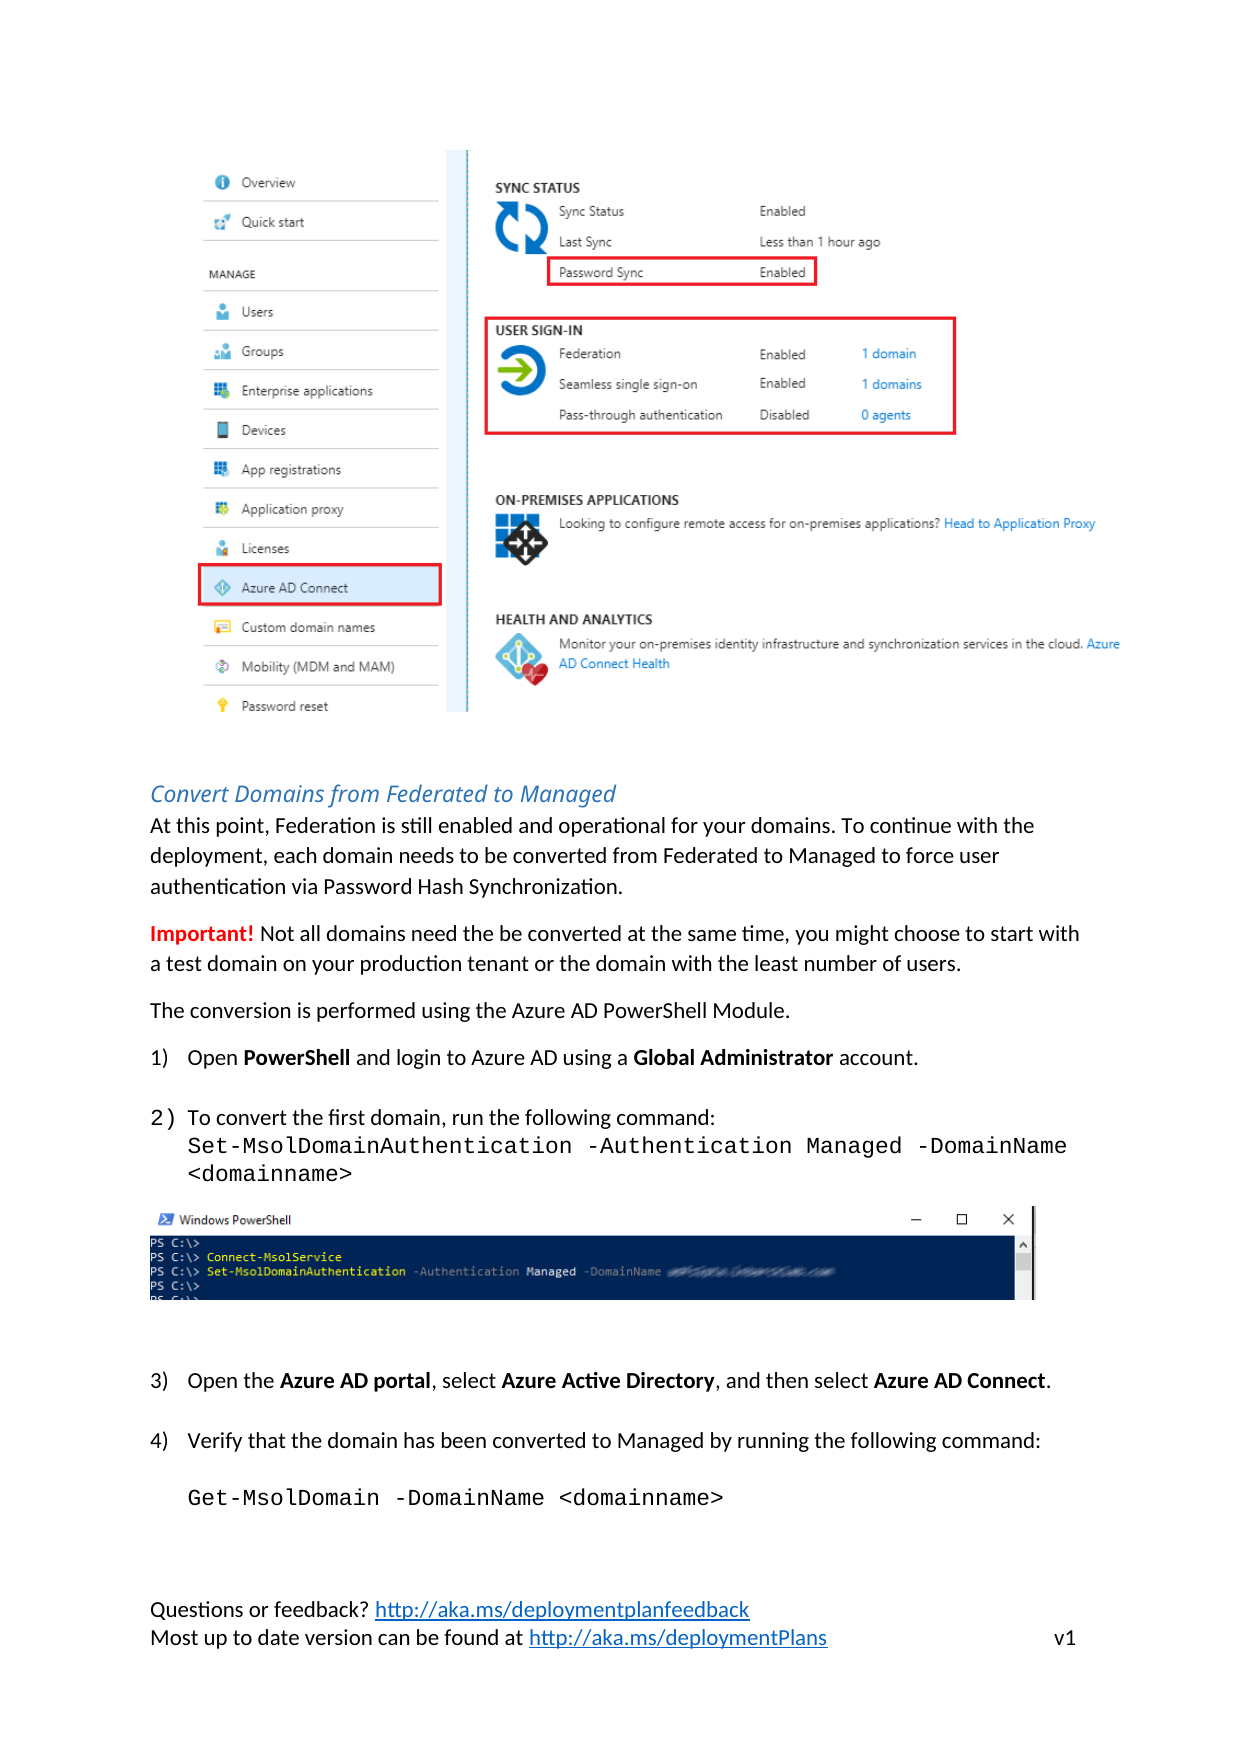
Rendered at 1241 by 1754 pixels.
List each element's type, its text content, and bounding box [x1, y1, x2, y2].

text The conversion is performed using the Azure AD PowerShell Module. [150, 996, 1090, 1024]
list Open the Azure AD portal, select Azure Active Directory, and then select Azure AD Connect. [150, 1366, 1090, 1424]
text Important! Not all domains need the be converted at the same time, you might choose to start with a test domain on your production tenant or the domain with the least number of users. [150, 919, 1090, 977]
list Verify that the domain has been converted to Managed by running the following command: [150, 1426, 1090, 1454]
text At this point, Federation is still enabled and operational for your domains. To continue with the deployment, each domain needs to be converted from Federated to Managed to force user authentication via Password Hash Synchronization. [150, 811, 1090, 900]
picture [150, 1206, 1037, 1300]
list Open PowerShell and login to Azure AD using a Global Administrator account. [150, 1043, 1090, 1101]
subtitle Convert Domains from Federated to Managed [150, 778, 1090, 809]
list Get-MsolDomain -DomainName <domainname> [187, 1487, 1090, 1512]
picture [187, 150, 1128, 712]
list To convert the first domain, run the following command: Set-MsolDomainAuthentication -Authentication Managed -DomainName <domainname> [150, 1103, 1090, 1188]
